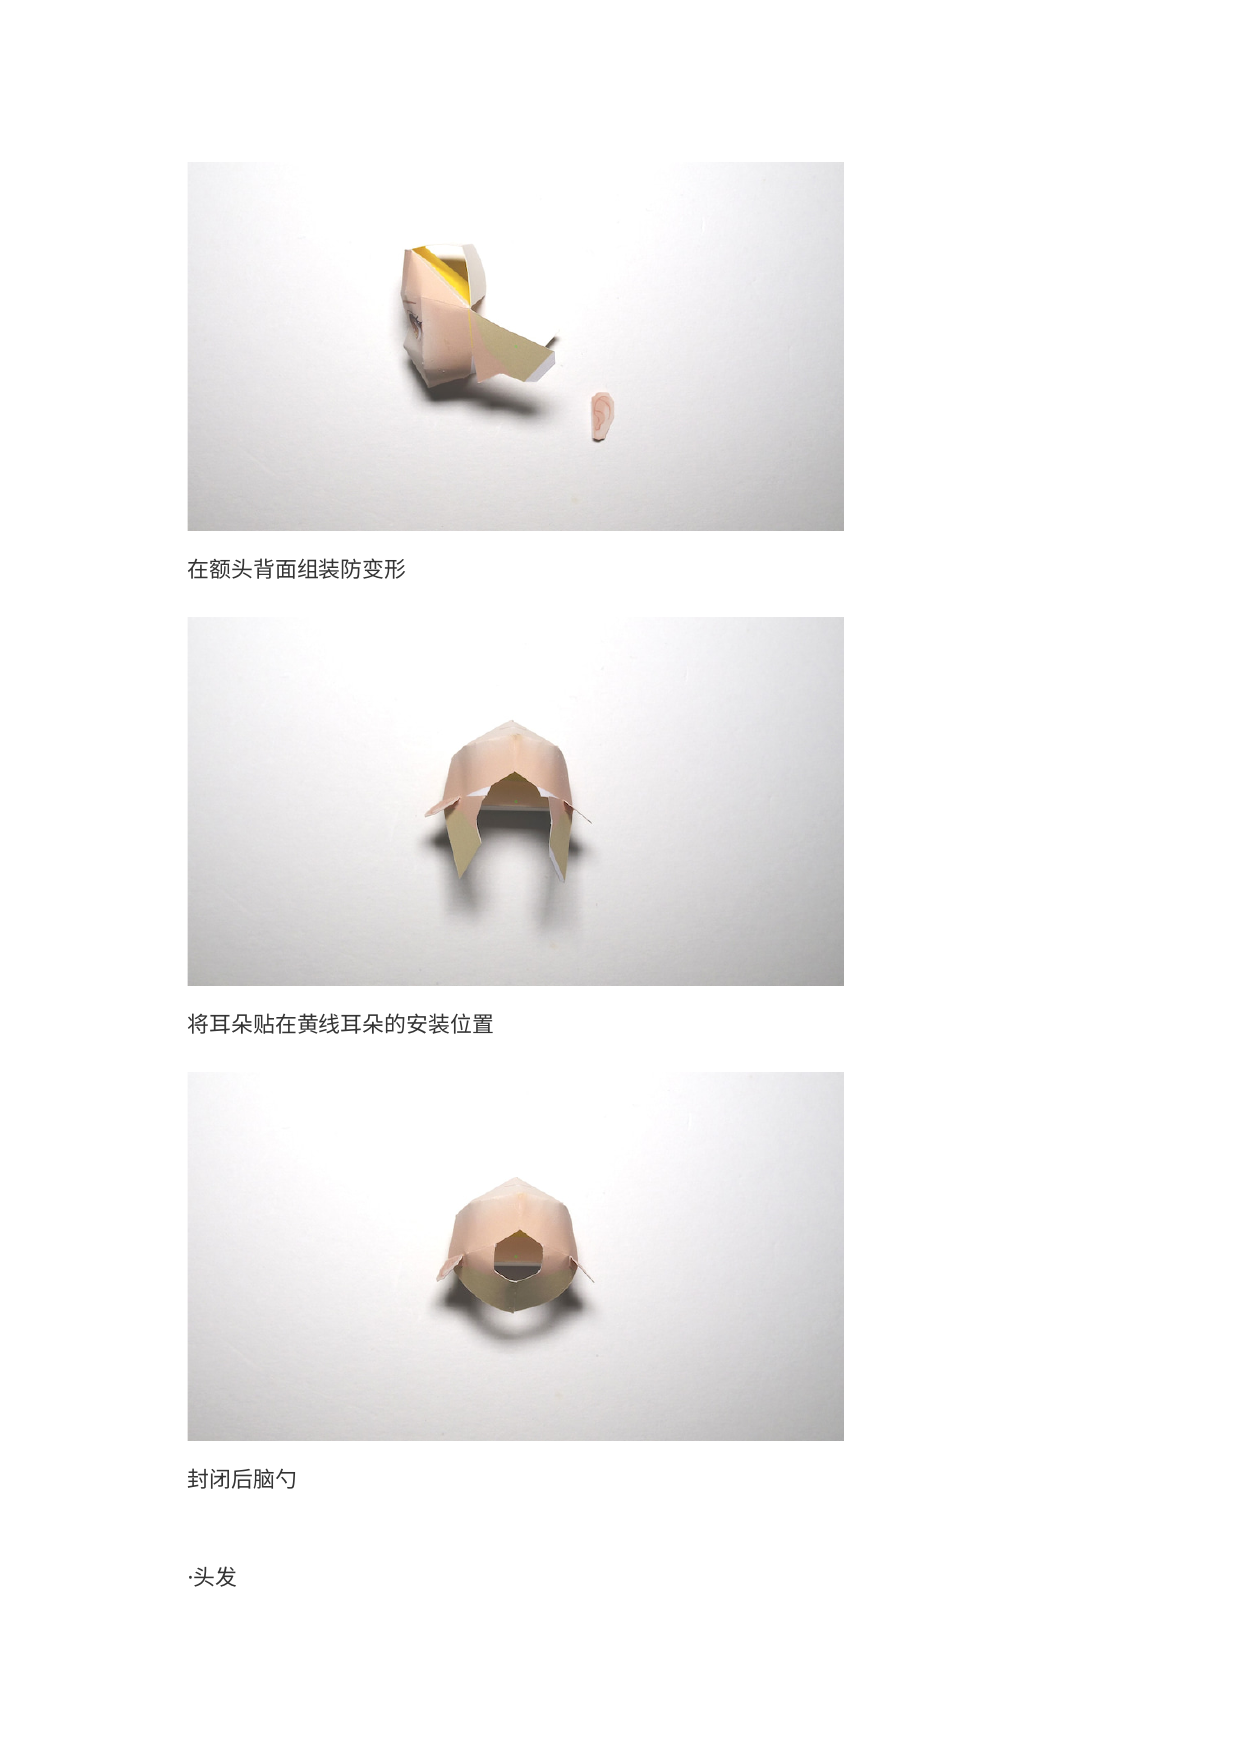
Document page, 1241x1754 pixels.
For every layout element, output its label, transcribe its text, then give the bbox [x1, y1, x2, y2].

picture [187, 1072, 844, 1441]
text 封闭后脑勺 [187, 1462, 1053, 1494]
picture [187, 617, 844, 986]
text 将耳朵贴在黄线耳朵的安装位置 [187, 1007, 1053, 1039]
text ·头发 [187, 1559, 1053, 1592]
text 在额头背面组装防变形 [187, 552, 1053, 584]
picture [187, 162, 844, 531]
